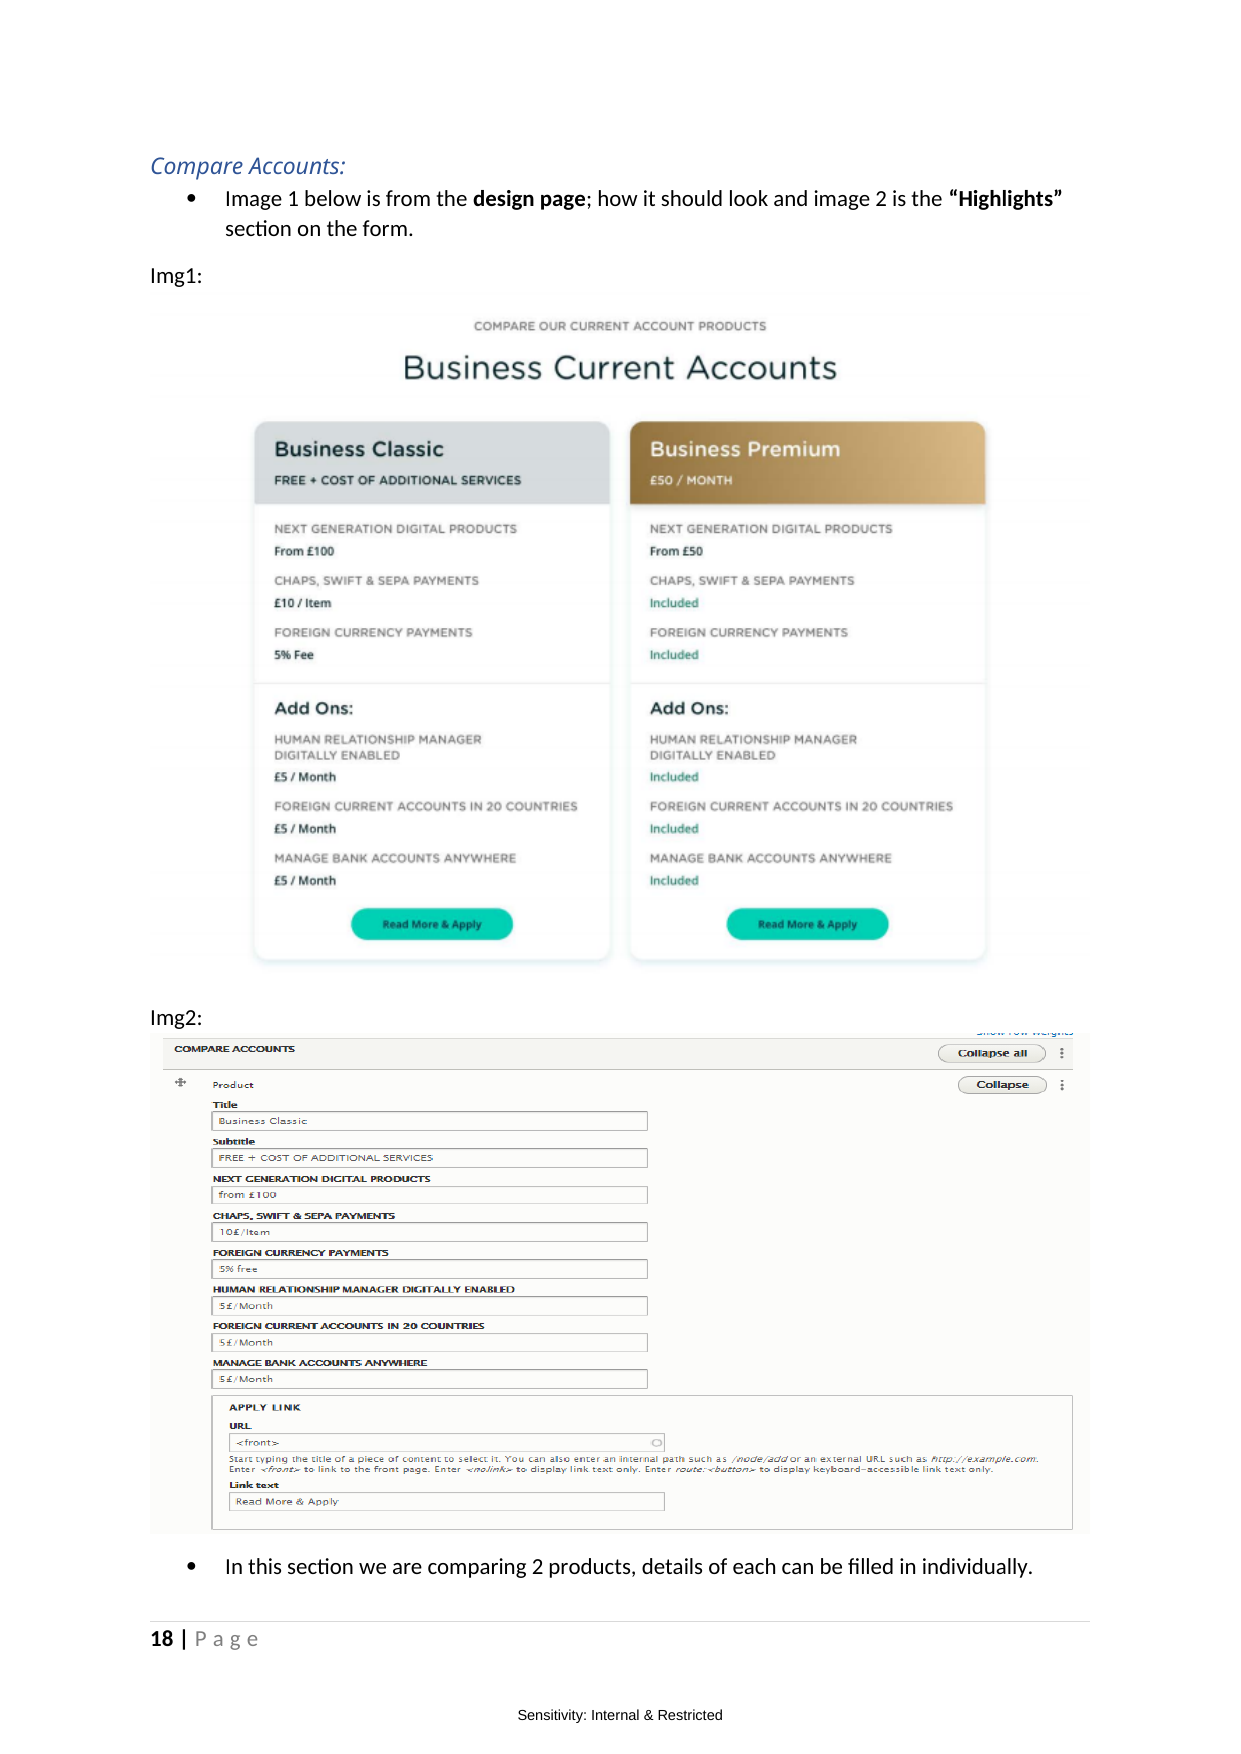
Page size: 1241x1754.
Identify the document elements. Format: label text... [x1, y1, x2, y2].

text Img1: [150, 261, 1090, 291]
subtitle Compare Accounts: [150, 150, 1090, 181]
list Image 1 below is from the design page; how it should look and image 2 is the “Highlights” section on the form. [187, 184, 1090, 242]
picture [150, 1033, 1091, 1534]
text Img2: [150, 1003, 1090, 1033]
picture [150, 291, 1091, 985]
list In this section we are comparing 2 products, details of each can be filled in individually. [187, 1552, 1090, 1580]
